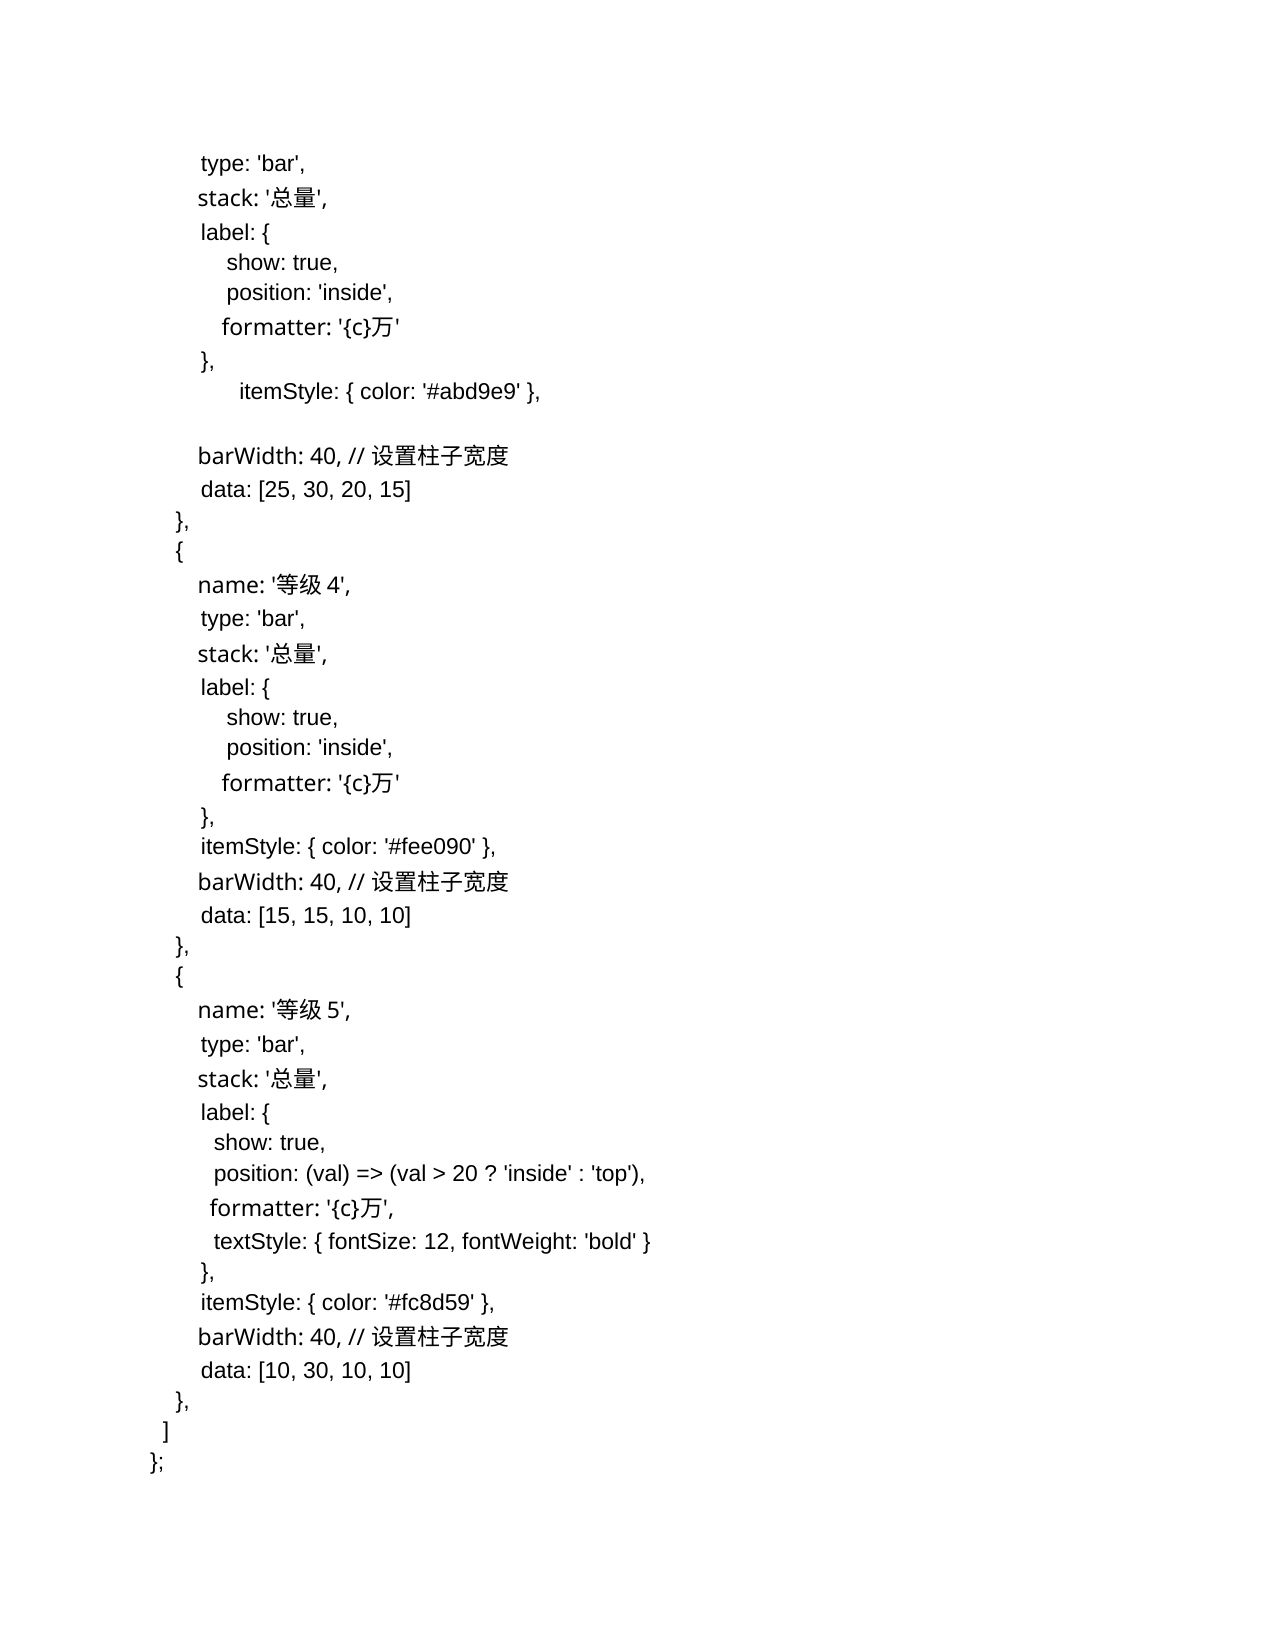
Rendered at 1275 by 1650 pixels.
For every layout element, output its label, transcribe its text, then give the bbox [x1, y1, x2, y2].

text name: '等级4', [150, 567, 1125, 600]
text show: true, [150, 249, 1125, 275]
text { [150, 537, 1125, 563]
text show: true, [150, 1129, 1125, 1156]
text label: { [150, 218, 1125, 245]
text itemStyle: { color: '#abd9e9' }, [150, 378, 1125, 404]
text }, [150, 1387, 1125, 1414]
text stack: '总量', [150, 636, 1125, 669]
text data: [10, 30, 10, 10] [150, 1357, 1125, 1383]
text { [150, 962, 1125, 988]
text type: 'bar', [150, 605, 1125, 632]
text type: 'bar', [150, 1031, 1125, 1057]
text barWidth: 40, // 设置柱子宽度 [150, 863, 1125, 897]
text barWidth: 40, // 设置柱子宽度 [150, 438, 1125, 471]
text label: { [150, 674, 1125, 700]
text ] [150, 1417, 1125, 1444]
text position: 'inside', [150, 279, 1125, 305]
text }, [150, 803, 1125, 829]
text barWidth: 40, // 设置柱子宽度 [150, 1319, 1125, 1352]
text stack: '总量', [150, 180, 1125, 213]
text itemStyle: { color: '#fc8d59' }, [150, 1288, 1125, 1315]
text formatter: '{c}万', [150, 1190, 1125, 1223]
text textStyle: { fontSize: 12, fontWeight: 'bold' } [150, 1228, 1125, 1254]
text }, [150, 932, 1125, 958]
text type: 'bar', [150, 150, 1125, 176]
text data: [15, 15, 10, 10] [150, 902, 1125, 928]
text }, [150, 1258, 1125, 1285]
text name: '等级5', [150, 992, 1125, 1026]
text }; [150, 1448, 1125, 1474]
text formatter: '{c}万' [150, 309, 1125, 342]
text position: (val) => (val > 20 ? 'inside' : 'top'), [150, 1159, 1125, 1186]
text }, [150, 507, 1125, 533]
text stack: '总量', [150, 1061, 1125, 1094]
text }, [150, 347, 1125, 374]
text data: [25, 30, 20, 15] [150, 476, 1125, 503]
text position: 'inside', [150, 734, 1125, 761]
text label: { [150, 1099, 1125, 1126]
text show: true, [150, 704, 1125, 731]
text formatter: '{c}万' [150, 764, 1125, 798]
text itemStyle: { color: '#fee090' }, [150, 833, 1125, 859]
